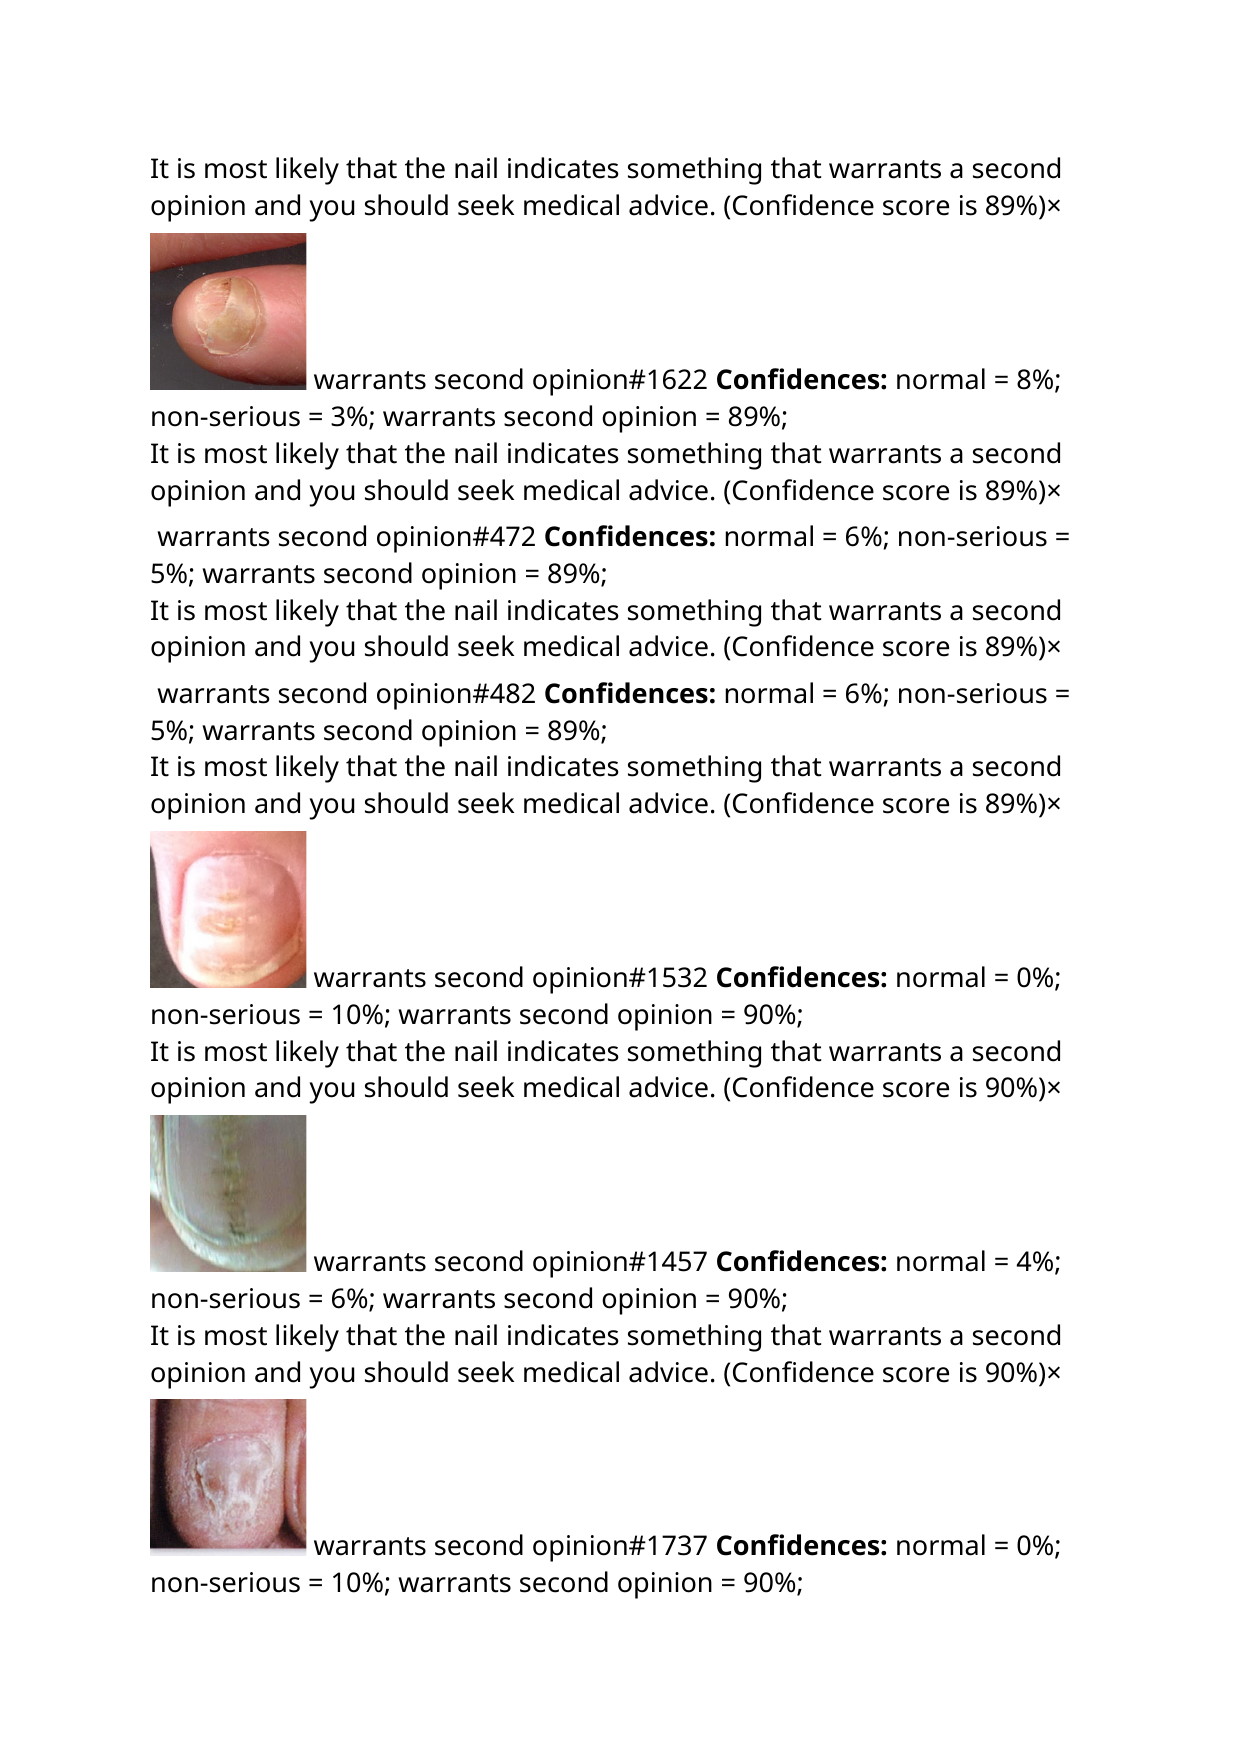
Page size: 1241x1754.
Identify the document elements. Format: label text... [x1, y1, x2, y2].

picture [150, 233, 307, 390]
text warrants second opinion#1532 Confidences: normal = 0%; non-serious = 10%; warrants second opinion = 90%; It is most likely that the nail indicates something that warrants a second opinion and you should seek medical advice. (Confidence score is 90%)× [150, 831, 1090, 1106]
text warrants second opinion#472 Confidences: normal = 6%; non-serious = 5%; warrants second opinion = 89%; It is most likely that the nail indicates something that warrants a second opinion and you should seek medical advice. (Confidence score is 89%)× [150, 517, 1090, 665]
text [150, 150, 1090, 224]
picture [150, 1399, 307, 1556]
picture [150, 1115, 307, 1272]
picture [150, 831, 307, 988]
text warrants second opinion#1622 Confidences: normal = 8%; non-serious = 3%; warrants second opinion = 89%; It is most likely that the nail indicates something that warrants a second opinion and you should seek medical advice. (Confidence score is 89%)× [150, 233, 1090, 508]
text warrants second opinion#482 Confidences: normal = 6%; non-serious = 5%; warrants second opinion = 89%; It is most likely that the nail indicates something that warrants a second opinion and you should seek medical advice. (Confidence score is 89%)× [150, 674, 1090, 822]
text warrants second opinion#1457 Confidences: normal = 4%; non-serious = 6%; warrants second opinion = 90%; It is most likely that the nail indicates something that warrants a second opinion and you should seek medical advice. (Confidence score is 90%)× [150, 1115, 1090, 1390]
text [150, 1399, 1090, 1600]
